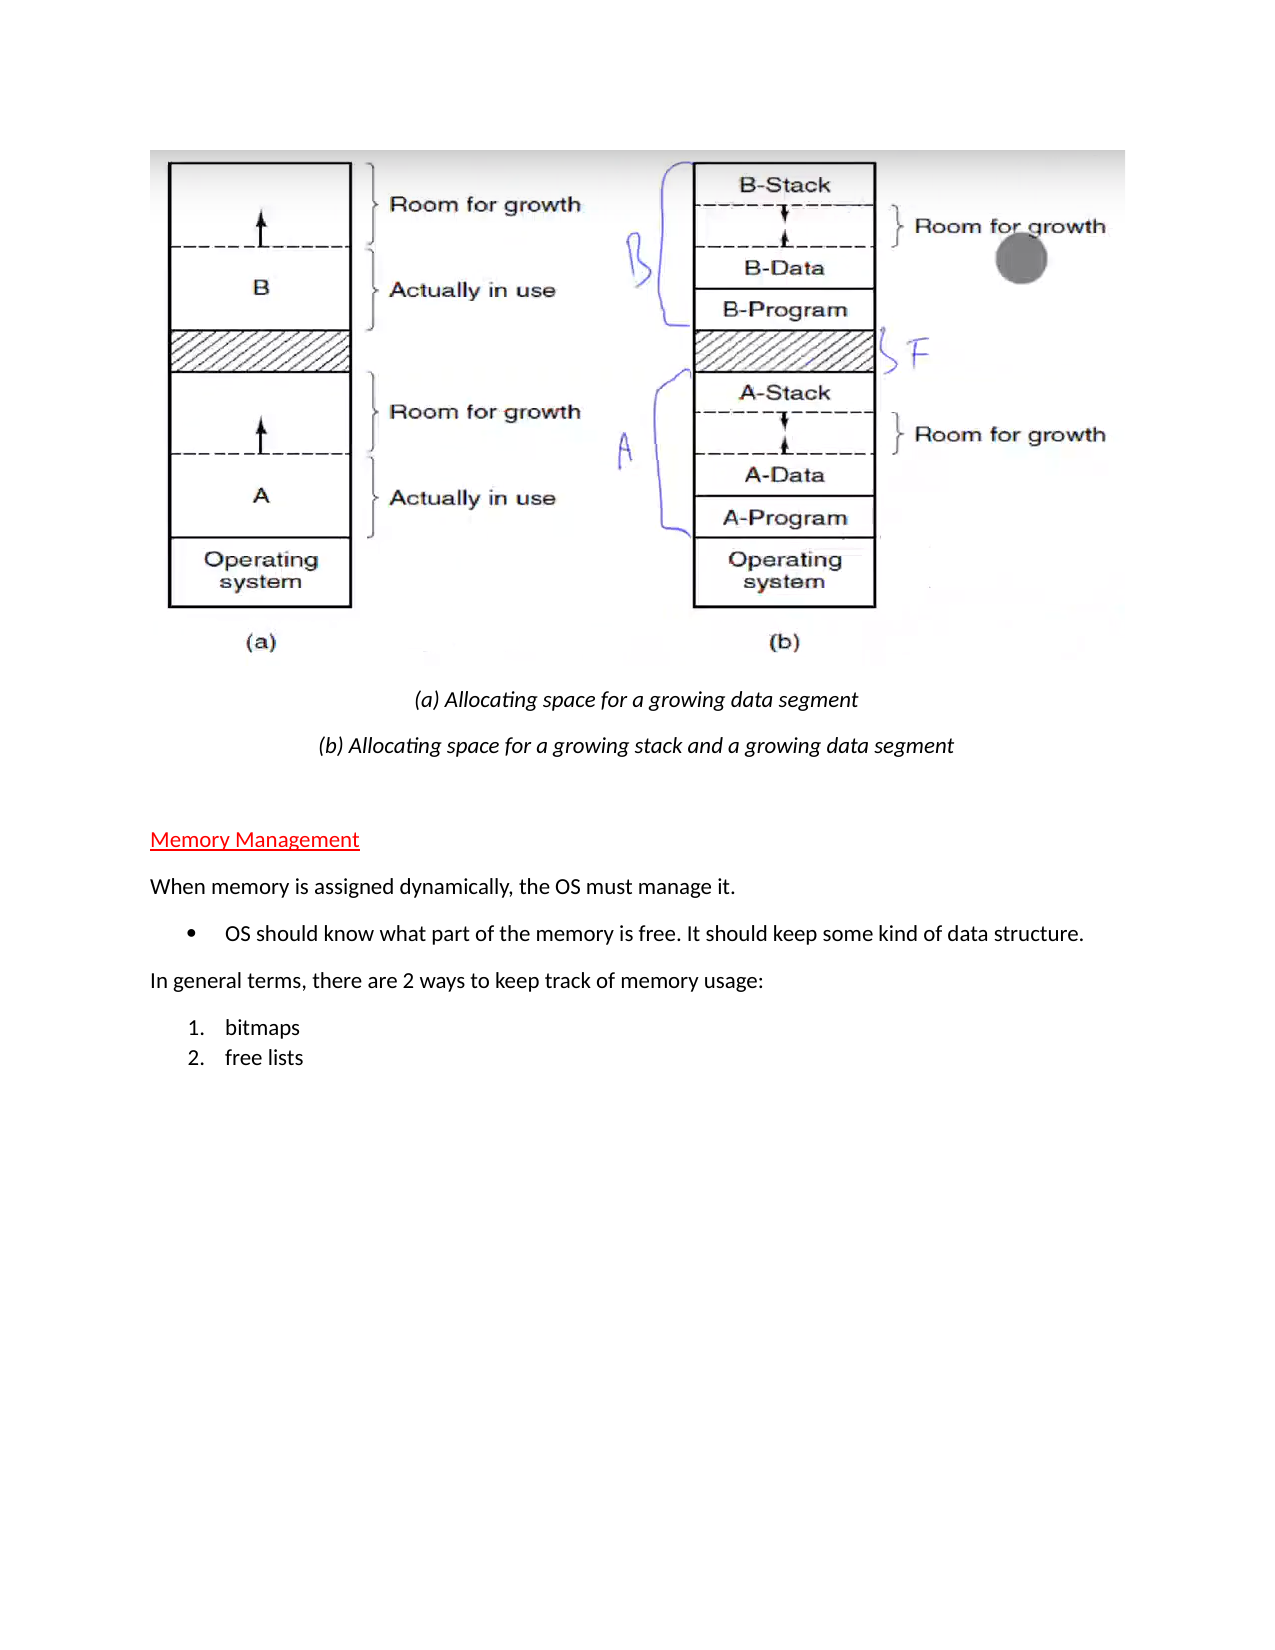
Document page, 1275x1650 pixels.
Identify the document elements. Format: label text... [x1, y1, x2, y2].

picture [150, 150, 1125, 666]
list free lists [187, 1043, 1125, 1071]
text In general terms, there are 2 ways to keep track of memory usage: [150, 966, 1125, 994]
text (b) Allocating space for a growing stack and a growing data segment [150, 732, 1125, 759]
text Memory Management [150, 825, 1125, 853]
list OS should know what part of the memory is free. It should keep some kind of data structure. [187, 919, 1125, 947]
text (a) Allocating space for a growing data segment [150, 685, 1125, 713]
list bitmaps [187, 1013, 1125, 1041]
text When memory is assigned dynamically, the OS must manage it. [150, 872, 1125, 900]
